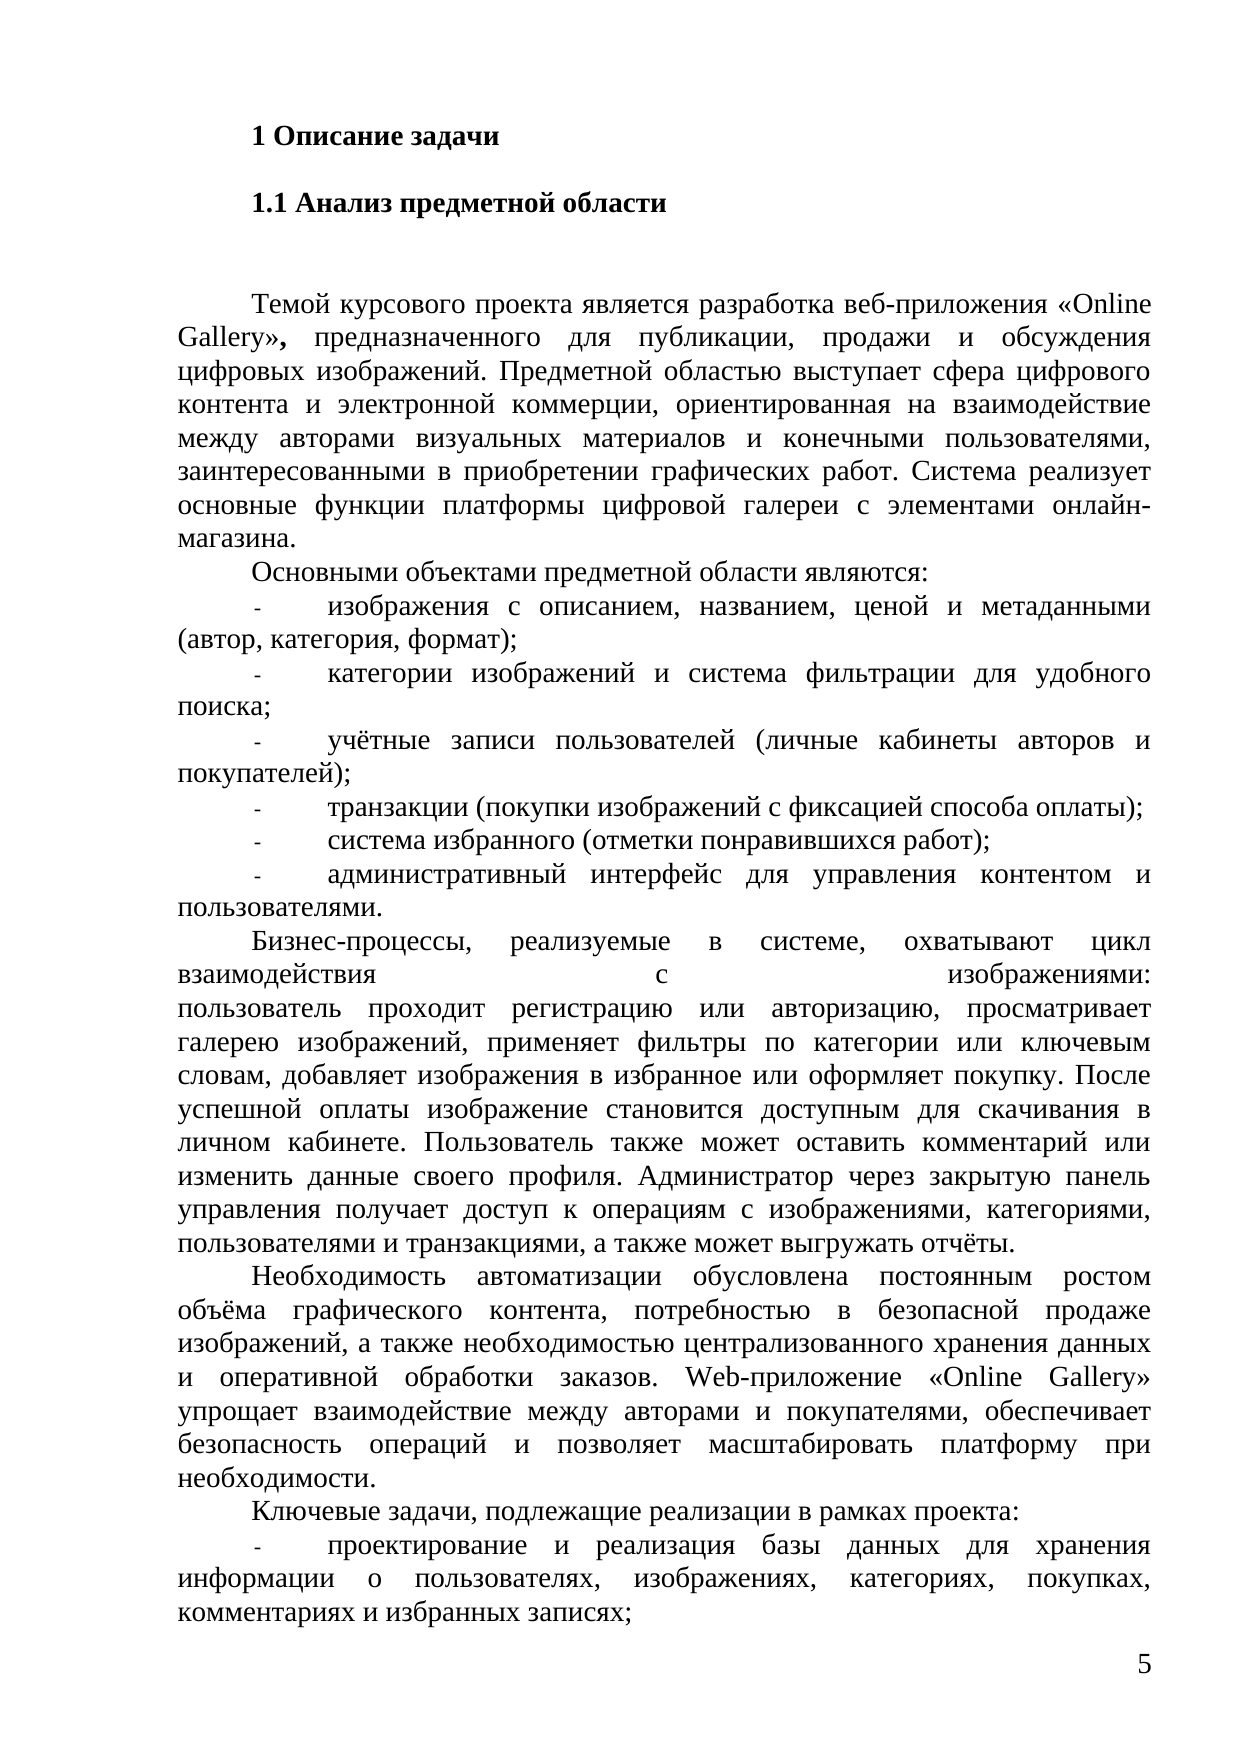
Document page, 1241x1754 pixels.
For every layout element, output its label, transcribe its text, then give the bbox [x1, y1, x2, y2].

subtitle Описание задачи [177, 118, 1152, 152]
text Основными объектами предметной области являются: [177, 554, 1152, 588]
text учётные записи пользователей (личные кабинеты авторов и покупателей); [177, 722, 1152, 789]
text Темой курсового проекта является разработка веб-приложения «Online Gallery», предназначенного для публикации, продажи и обсуждения цифровых изображений. Предметной областью выступает сфера цифрового контента и электронной коммерции, ориентированная на взаимодействие между авторами визуальных материалов и конечными пользователями, заинтересованными в приобретении графических работ. Система реализует основные функции платформы цифровой галереи с элементами онлайн-магазина. [177, 286, 1152, 554]
text система избранного (отметки понравившихся работ); [177, 822, 1152, 856]
text транзакции (покупки изображений с фиксацией способа оплаты); [177, 789, 1152, 822]
text изображения с описанием, названием, ценой и метаданными (автор, категория, формат); [177, 588, 1152, 655]
text Необходимость автоматизации обусловлена постоянным ростом объёма графического контента, потребностью в безопасной продаже изображений, а также необходимостью централизованного хранения данных и оперативной обработки заказов. Web-приложение «Online Gallery» упрощает взаимодействие между авторами и покупателями, обеспечивает безопасность операций и позволяет масштабировать платформу при необходимости. [177, 1258, 1152, 1493]
subtitle Анализ предметной области [177, 185, 1152, 219]
text категории изображений и система фильтрации для удобного поиска; [177, 655, 1152, 722]
text Бизнес-процессы, реализуемые в системе, охватывают цикл взаимодействия с изображениями: пользователь проходит регистрацию или авторизацию, просматривает галерею изображений, применяет фильтры по категории или ключевым словам, добавляет изображения в избранное или оформляет покупку. После успешной оплаты изображение становится доступным для скачивания в личном кабинете. Пользователь также может оставить комментарий или изменить данные своего профиля. Администратор через закрытую панель управления получает доступ к операциям с изображениями, категориями, пользователями и транзакциями, а также может выгружать отчёты. [177, 923, 1152, 1258]
text административный интерфейс для управления контентом и пользователями. [177, 856, 1152, 923]
text Ключевые задачи, подлежащие реализации в рамках проекта: [177, 1493, 1152, 1527]
text проектирование и реализация базы данных для хранения информации о пользователях, изображениях, категориях, покупках, комментариях и избранных записях; [177, 1527, 1152, 1627]
